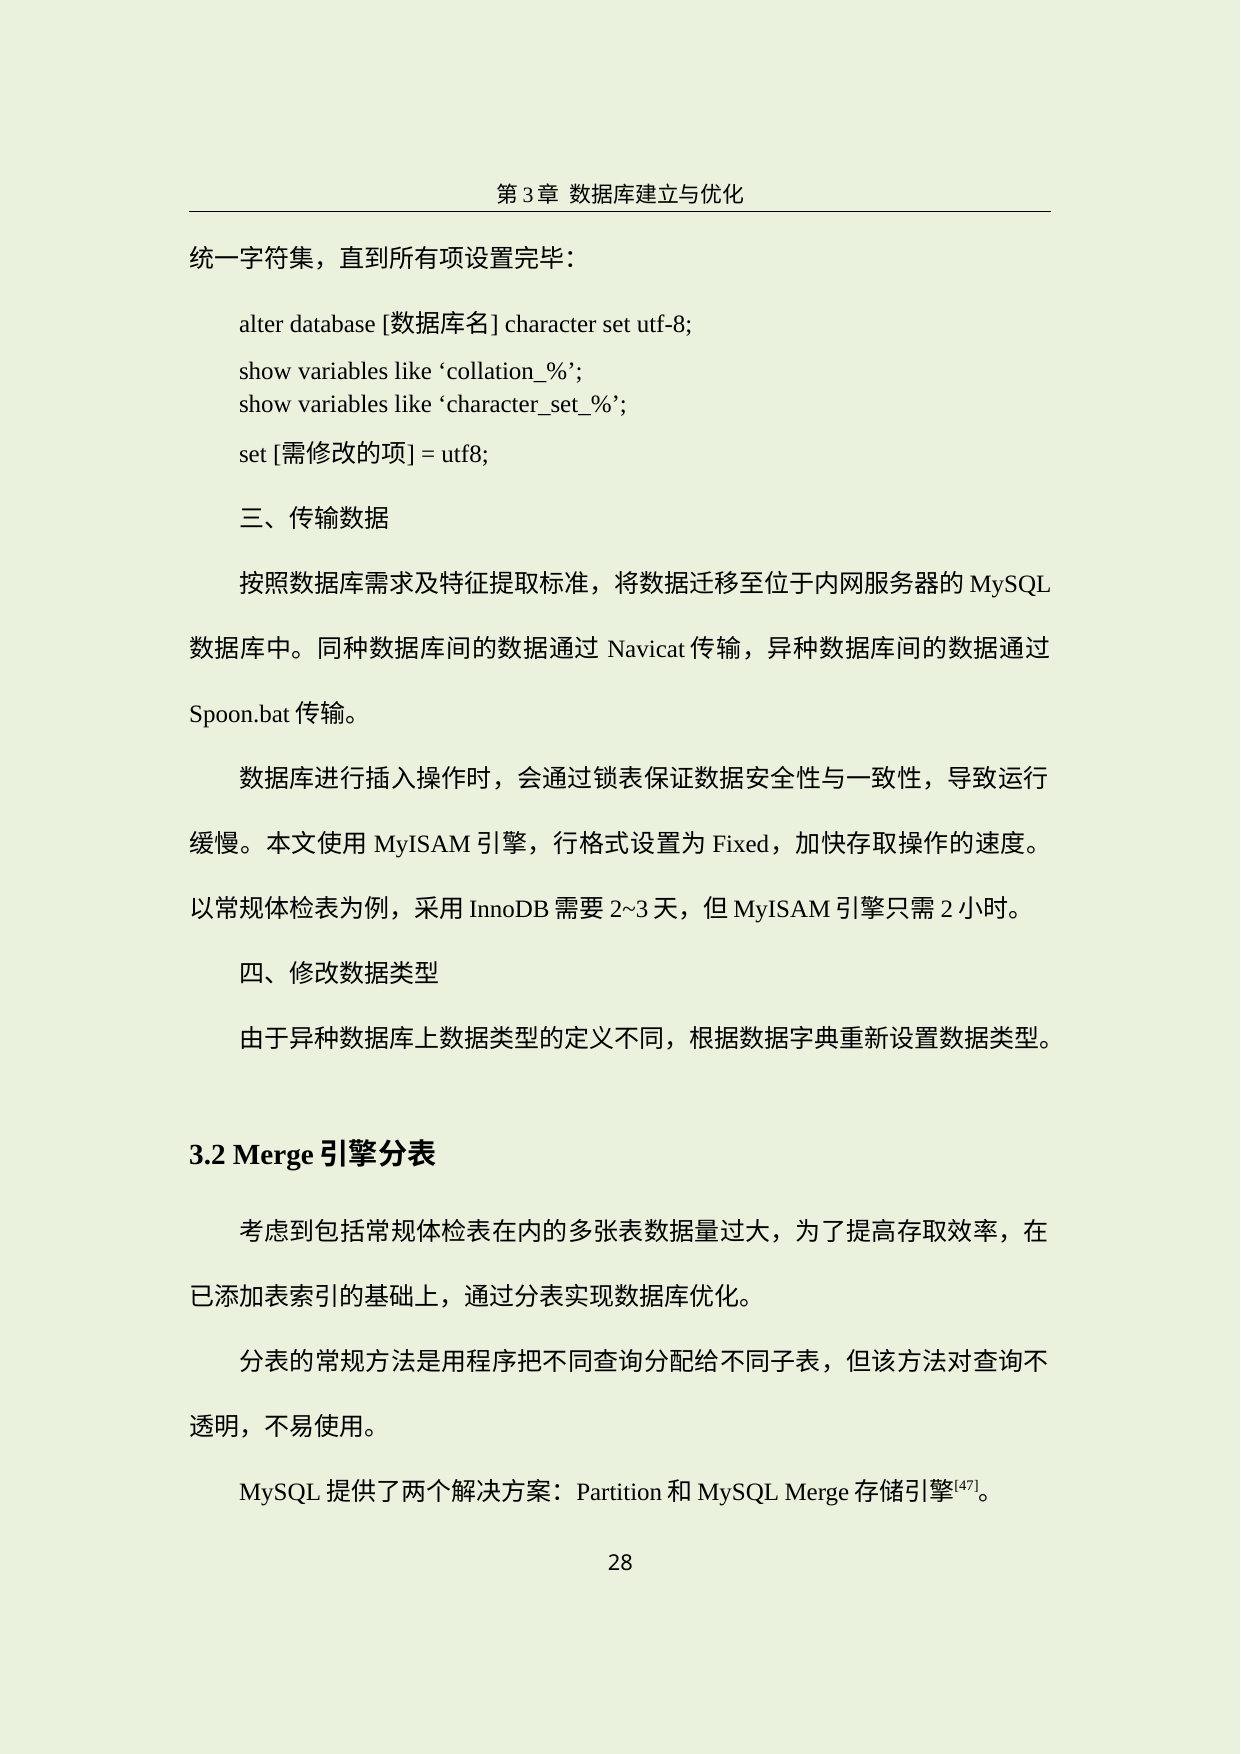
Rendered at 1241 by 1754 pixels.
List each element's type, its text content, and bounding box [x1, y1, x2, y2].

text show variables like ‘character_set_%’; [189, 387, 1051, 419]
text alter database [数据库名] character set utf-8; [189, 289, 1051, 354]
text MySQL提供了两个解决方案：Partition和MySQL Merge存储引擎[]。 [189, 1457, 1051, 1522]
text 四、修改数据类型 [189, 939, 1051, 1004]
text 数据库进行插入操作时，会通过锁表保证数据安全性与一致性，导致运行缓慢。本文使用MyISAM引擎，行格式设置为Fixed，加快存取操作的速度。以常规体检表为例，采用InnoDB需要2~3天，但MyISAM引擎只需2小时。 [189, 744, 1051, 939]
text 3.2 Merge引擎分表 [189, 1119, 1051, 1184]
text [189, 224, 1051, 289]
text 按照数据库需求及特征提取标准，将数据迁移至位于内网服务器的MySQL数据库中。同种数据库间的数据通过Navicat传输，异种数据库间的数据通过Spoon.bat传输。 [189, 549, 1051, 744]
text 由于异种数据库上数据类型的定义不同，根据数据字典重新设置数据类型。 [189, 1004, 1051, 1069]
text set [需修改的项] = utf8; [189, 419, 1051, 484]
text show variables like ‘collation_%’; [189, 354, 1051, 387]
text 三、传输数据 [189, 484, 1051, 549]
text 分表的常规方法是用程序把不同查询分配给不同子表，但该方法对查询不透明，不易使用。 [189, 1327, 1051, 1457]
text 考虑到包括常规体检表在内的多张表数据量过大，为了提高存取效率，在已添加表索引的基础上，通过分表实现数据库优化。 [189, 1197, 1051, 1327]
